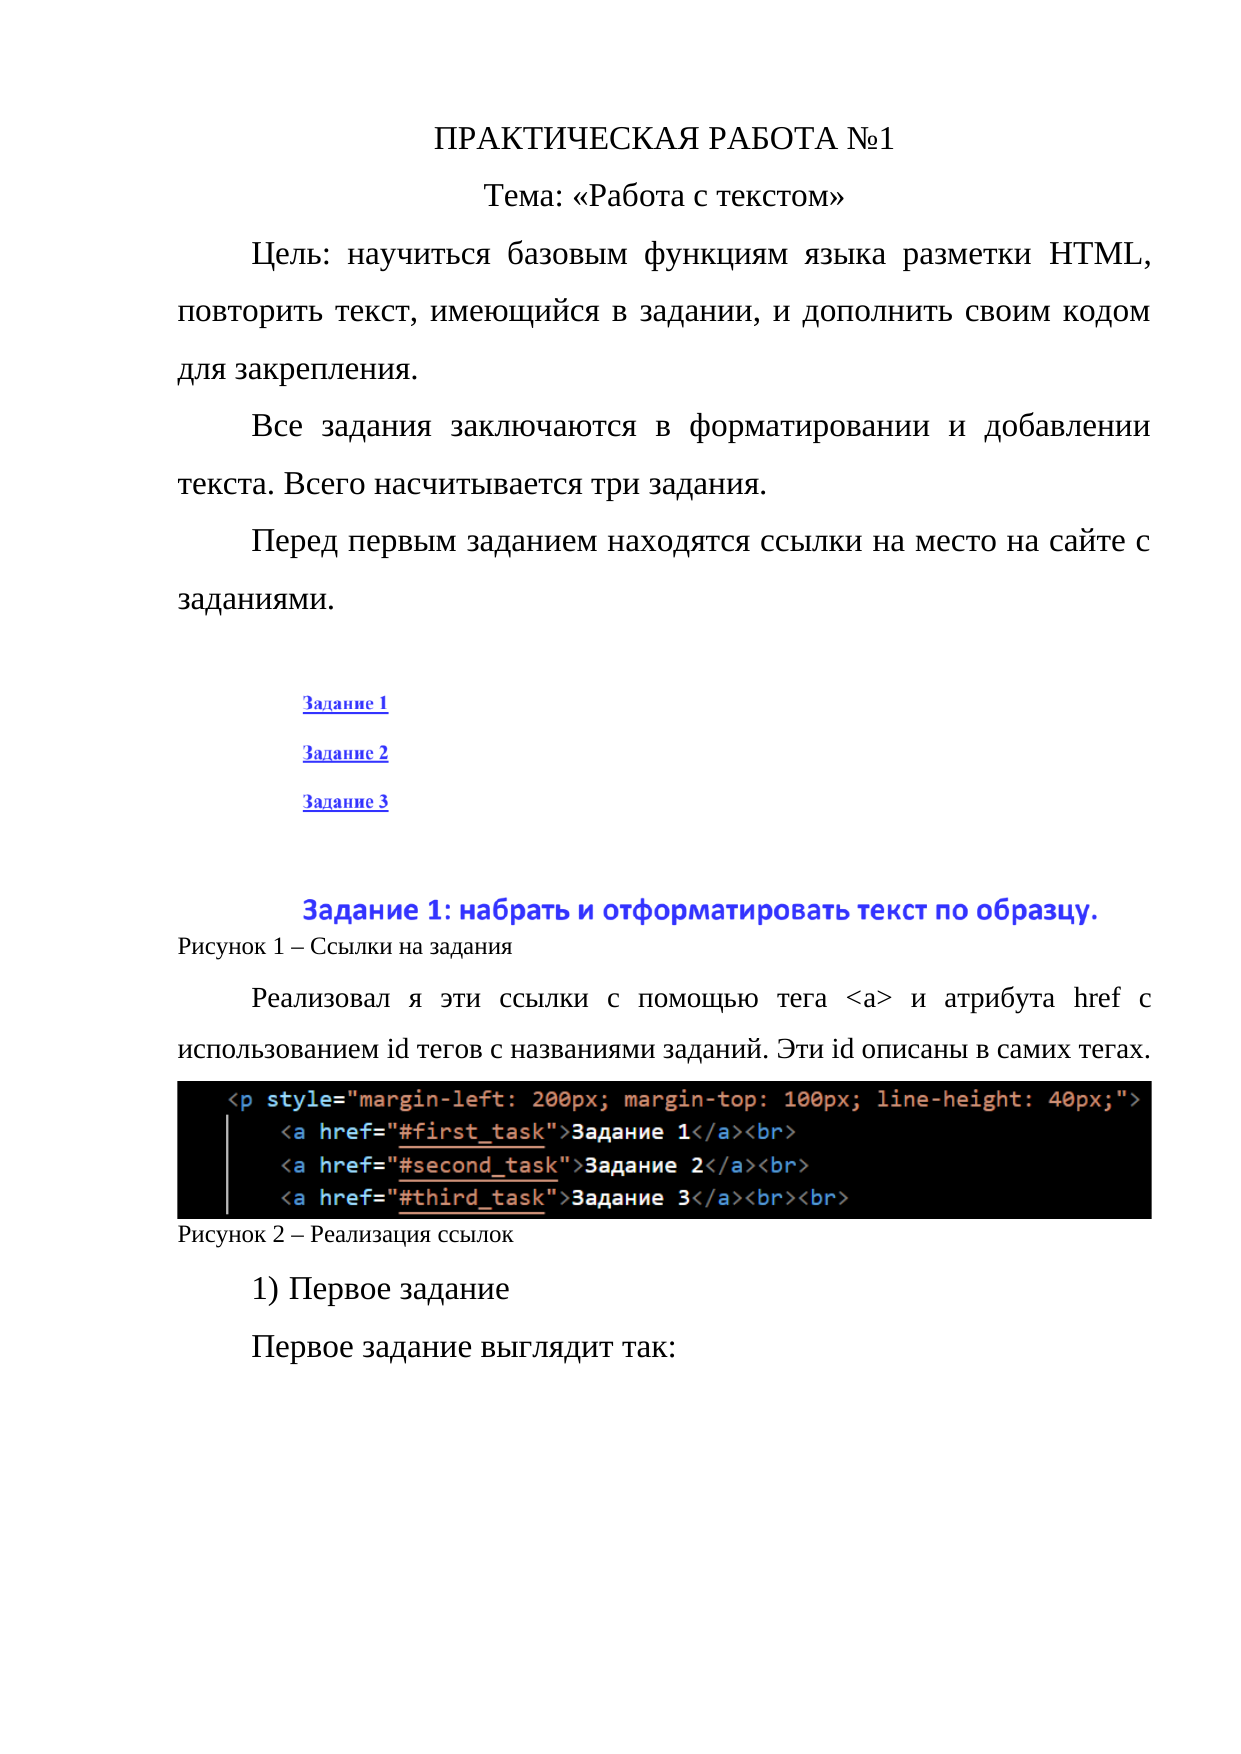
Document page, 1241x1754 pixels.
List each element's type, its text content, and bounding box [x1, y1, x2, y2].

text Рисунок – Ссылки на задания [177, 931, 1152, 959]
text Рисунок – Реализация ссылок [177, 1219, 1152, 1247]
list Первое задание [251, 1268, 1152, 1307]
picture [177, 635, 1152, 931]
text Цель: научиться базовым функциям языка разметки HTML, повторить текст, имеющийся в задании, и дополнить своим кодом для закрепления. [177, 233, 1152, 386]
text ПРАКТИЧЕСКАЯ РАБОТА №1 [177, 118, 1152, 156]
text Первое задание выглядит так: [177, 1326, 1152, 1364]
text Реализовал я эти ссылки с помощью тега <a> и атрибута href с использованием id тегов с названиями заданий. Эти id описаны в самих тегах. [177, 980, 1152, 1064]
picture [177, 1081, 1152, 1219]
text Перед первым заданием находятся ссылки на место на сайте с заданиями. [177, 521, 1152, 616]
text Тема: «Работа с текстом» [177, 176, 1152, 214]
text Все задания заключаются в форматировании и добавлении текста. Всего насчитывается три задания. [177, 406, 1152, 501]
